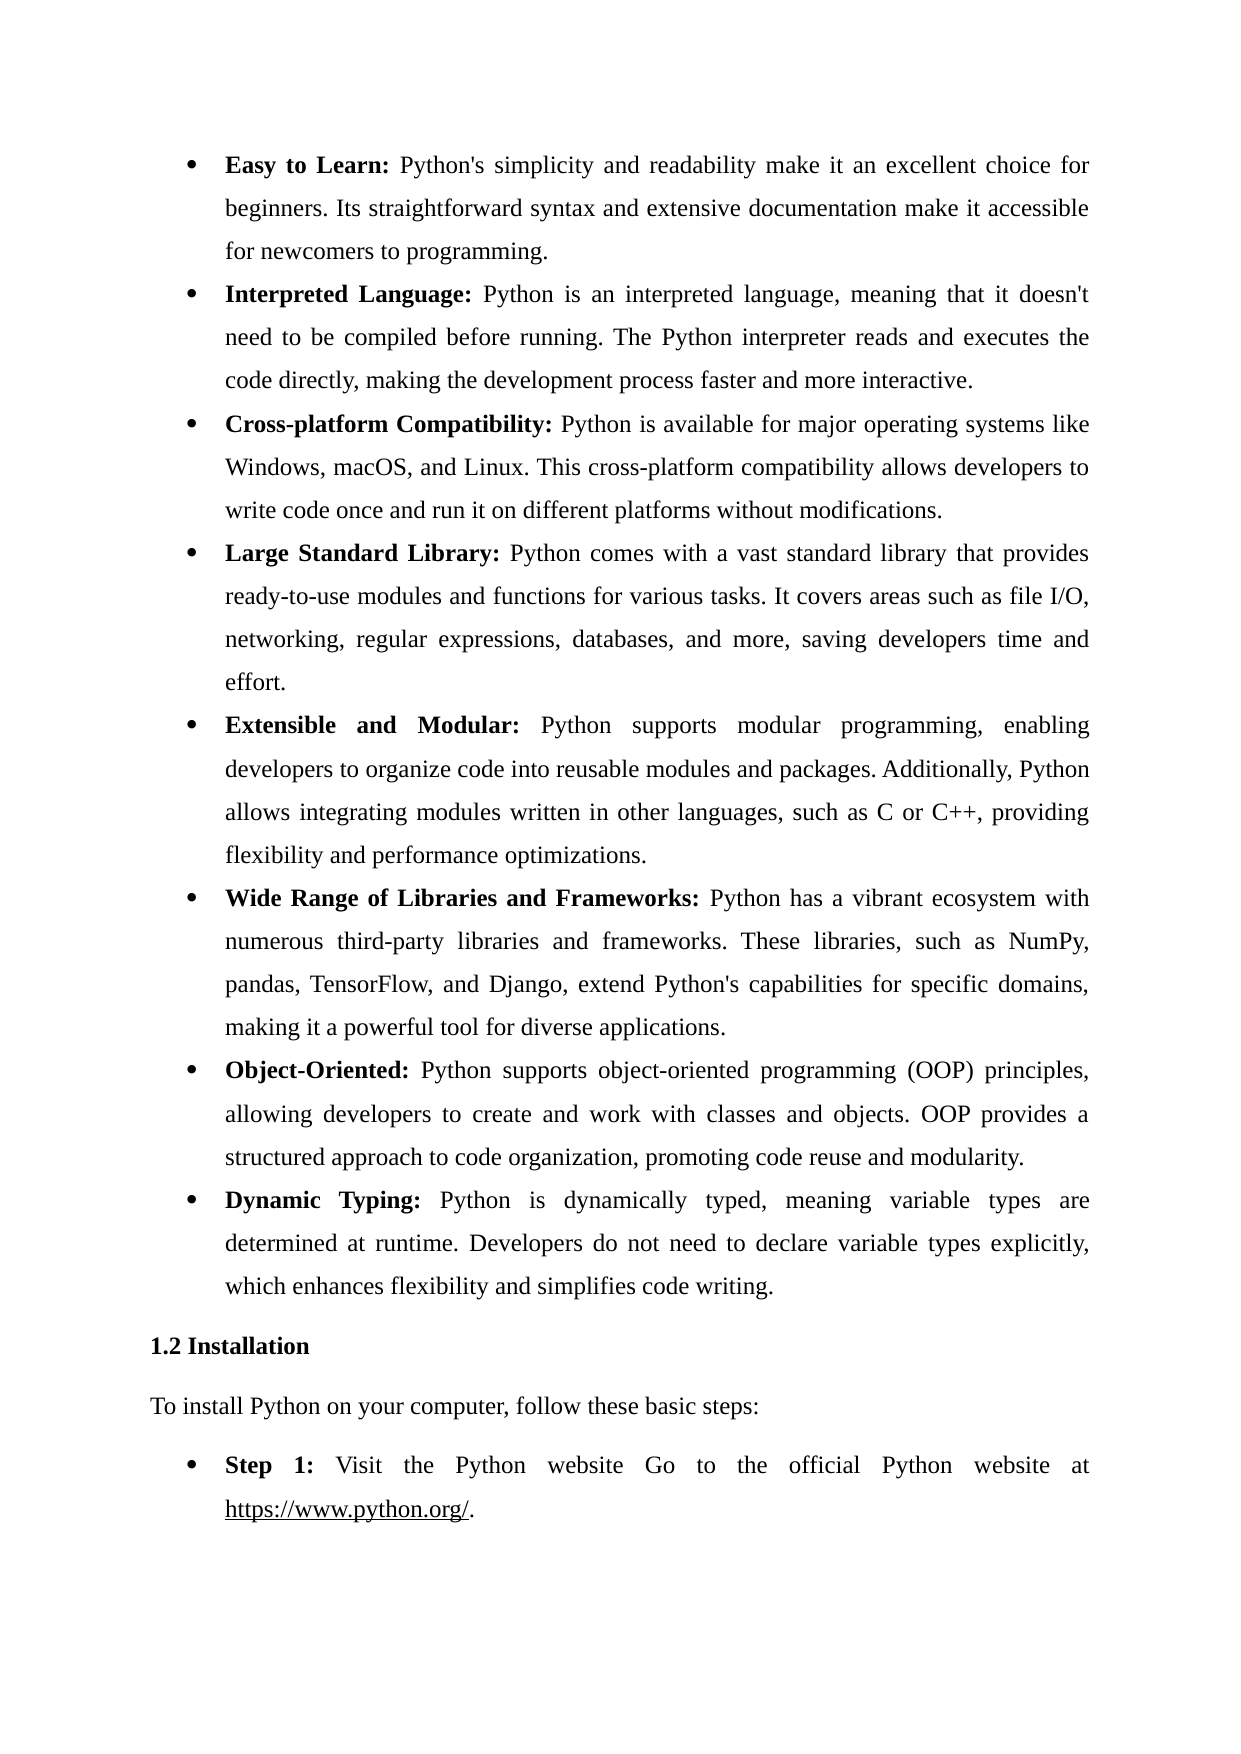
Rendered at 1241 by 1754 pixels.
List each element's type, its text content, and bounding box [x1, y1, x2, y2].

list Wide Range of Libraries and Frameworks: Python has a vibrant ecosystem with numerous third-party libraries and frameworks. These libraries, such as NumPy, pandas, TensorFlow, and Django, extend Python's capabilities for specific domains, making it a powerful tool for diverse applications. [187, 883, 1090, 1041]
list Object-Oriented: Python supports object-oriented programming (OOP) principles, allowing developers to create and work with classes and objects. OOP provides a structured approach to code organization, promoting code reuse and modularity. [187, 1056, 1090, 1171]
list Interpreted Language: Python is an interpreted language, meaning that it doesn't need to be compiled before running. The Python interpreter reads and executes the code directly, making the development process faster and more interactive. [187, 279, 1090, 394]
list Easy to Learn: Python's simplicity and readability make it an excellent choice for beginners. Its straightforward syntax and extensive documentation make it accessible for newcomers to programming. [187, 150, 1090, 265]
list Large Standard Library: Python comes with a vast standard library that provides ready-to-use modules and functions for various tasks. It covers areas such as file I/O, networking, regular expressions, databases, and more, saving developers time and effort. [187, 538, 1090, 696]
list Dynamic Typing: Python is dynamically typed, meaning variable types are determined at runtime. Developers do not need to declare variable types explicitly, which enhances flexibility and simplifies code writing. [187, 1185, 1090, 1300]
list Step 1: Visit the Python website Go to the official Python website at https://www.python.org/. [187, 1451, 1090, 1522]
text To install Python on your computer, follow these basic steps: [150, 1391, 1090, 1419]
list Extensible and Modular: Python supports modular programming, enabling developers to organize code into reusable modules and packages. Additionally, Python allows integrating modules written in other languages, such as C or C++, providing flexibility and performance optimizations. [187, 711, 1090, 869]
text 1.2 Installation [150, 1331, 1090, 1360]
list Cross-platform Compatibility: Python is available for major operating systems like Windows, macOS, and Linux. This cross-platform compatibility allows developers to write code once and run it on different platforms without modifications. [187, 409, 1090, 524]
